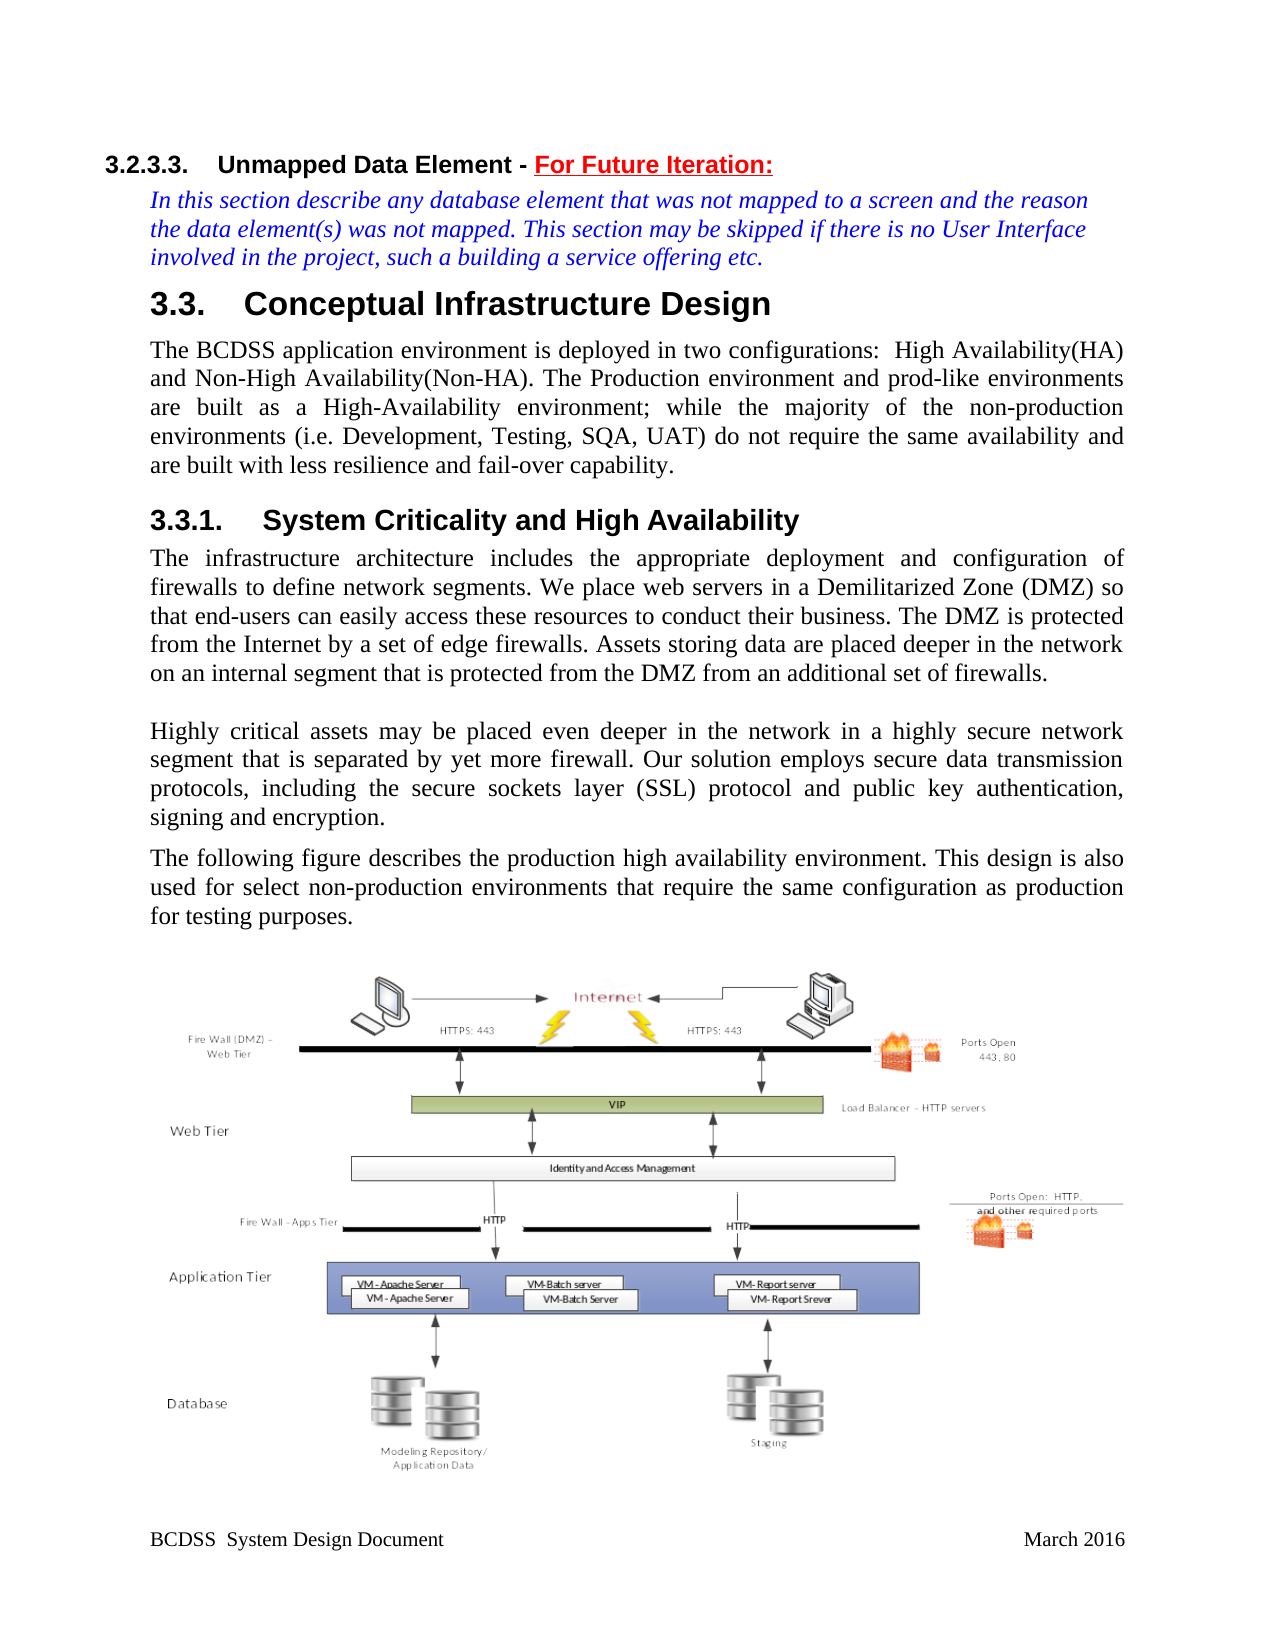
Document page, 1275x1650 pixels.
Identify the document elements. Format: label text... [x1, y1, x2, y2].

text In this section describe any database element that was not mapped to a screen and the reason the data element(s) was not mapped. This section may be skipped if there is no User Interface involved in the project, such a building a service offering etc. [150, 185, 1125, 271]
text The following figure describes the production high availability environment. This design is also used for select non-production environments that require the same configuration as production for testing purposes. [150, 843, 1125, 929]
subtitle Unmapped Data Element - For Future Iteration: [105, 150, 1125, 179]
text The infrastructure architecture includes the appropriate deployment and configuration of firewalls to define network segments. We place web servers in a Demilitarized Zone (DMZ) so that end-users can easily access these resources to conduct their business. The DMZ is protected from the Internet by a set of edge firewalls. Assets storing data are placed deeper in the network on an internal segment that is protected from the DMZ from an additional set of firewalls. [150, 543, 1125, 687]
text The BCDSS application environment is deployed in two configurations: High Availability(HA) and Non-High Availability(Non-HA). The Production environment and prod-like environments are built as a High-Availability environment; while the majority of the non-production environments (i.e. Development, Testing, SQA, UAT) do not require the same availability and are built with less resilience and fail-over capability. [150, 335, 1125, 478]
text Highly critical assets may be placed even deeper in the network in a highly secure network segment that is separated by yet more firewall. Our solution employs secure data transmission protocols, including the secure sockets layer (SSL) protocol and public key authentication, signing and encryption. [150, 716, 1125, 831]
subtitle System Criticality and High Availability [150, 503, 1125, 537]
subtitle Conceptual Infrastructure Design [150, 284, 1125, 322]
